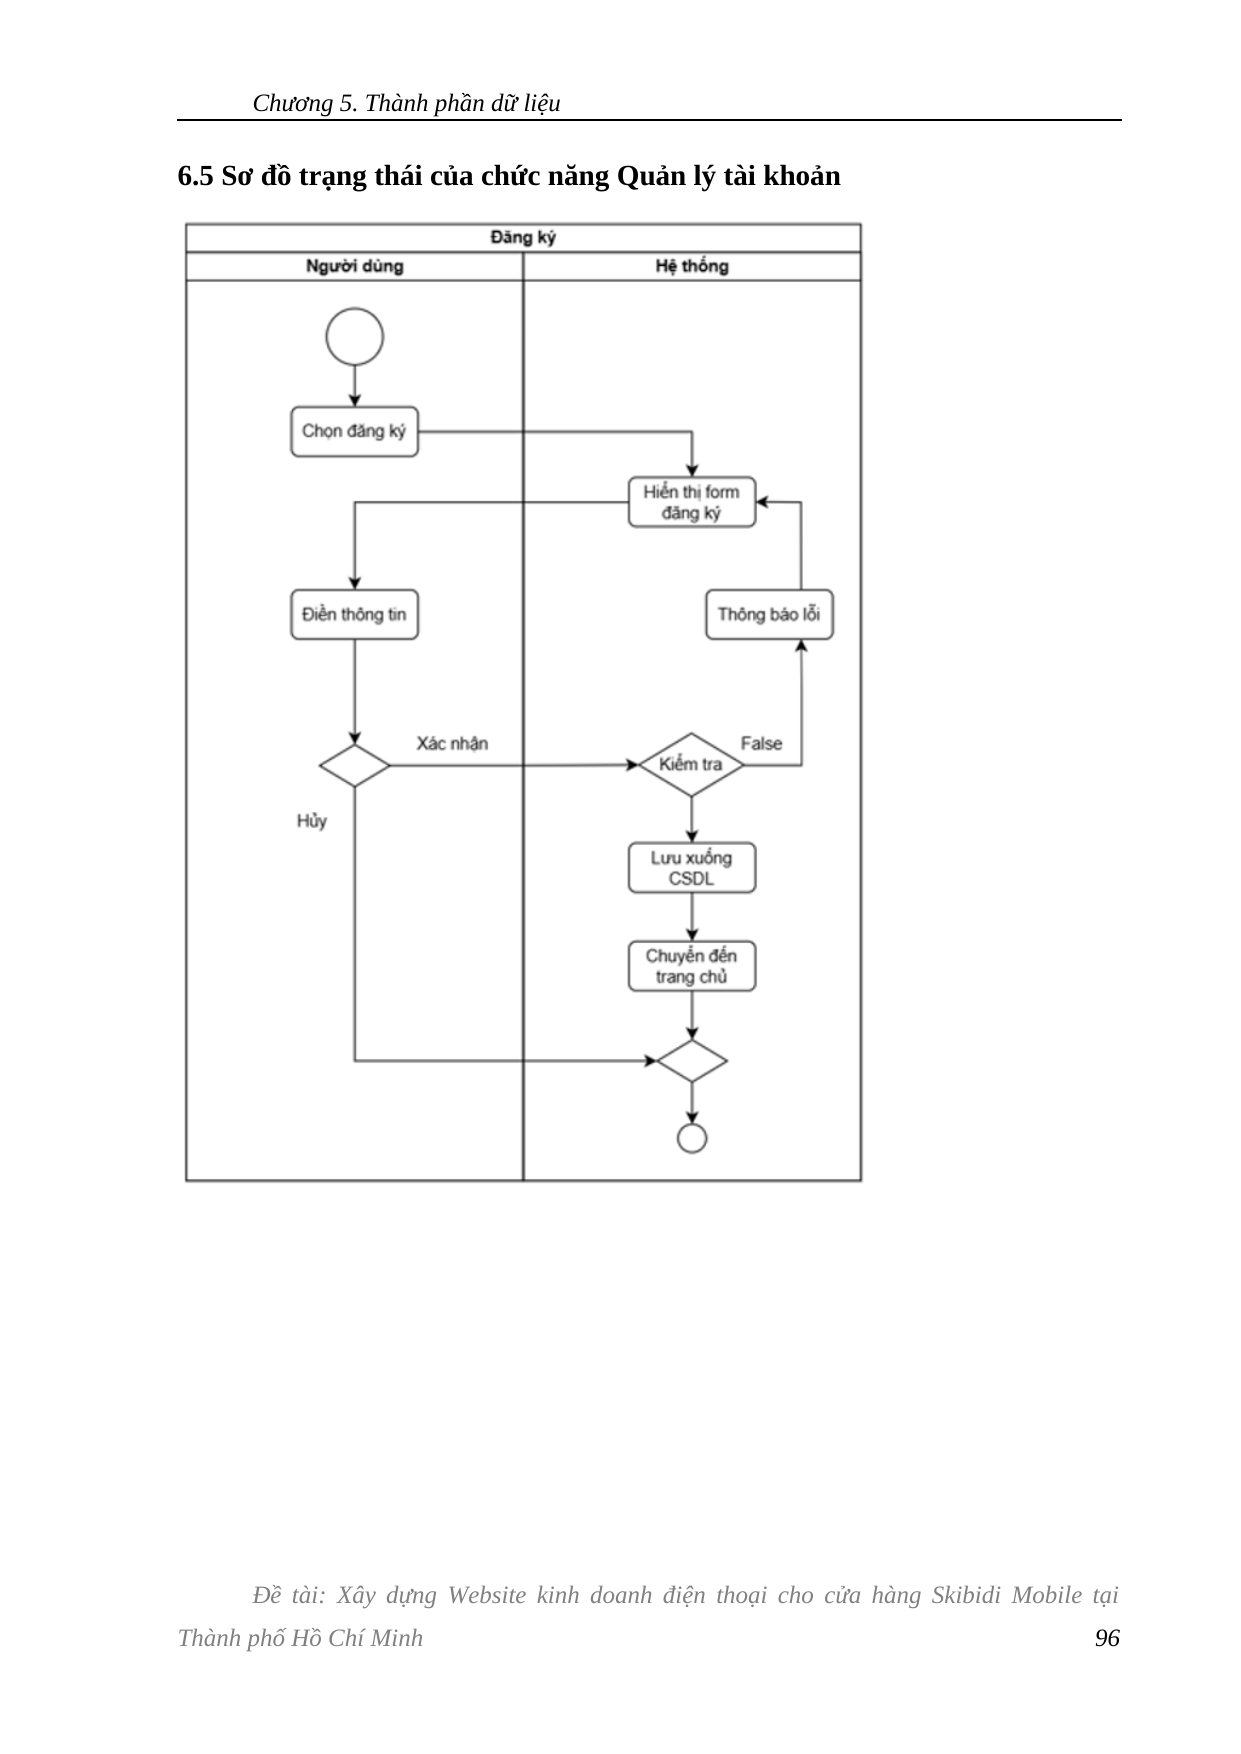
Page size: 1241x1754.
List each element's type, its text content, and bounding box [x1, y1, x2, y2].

subtitle Sơ đồ trạng thái của chức năng Quản lý tài khoản [177, 149, 1122, 194]
picture [177, 219, 867, 1184]
